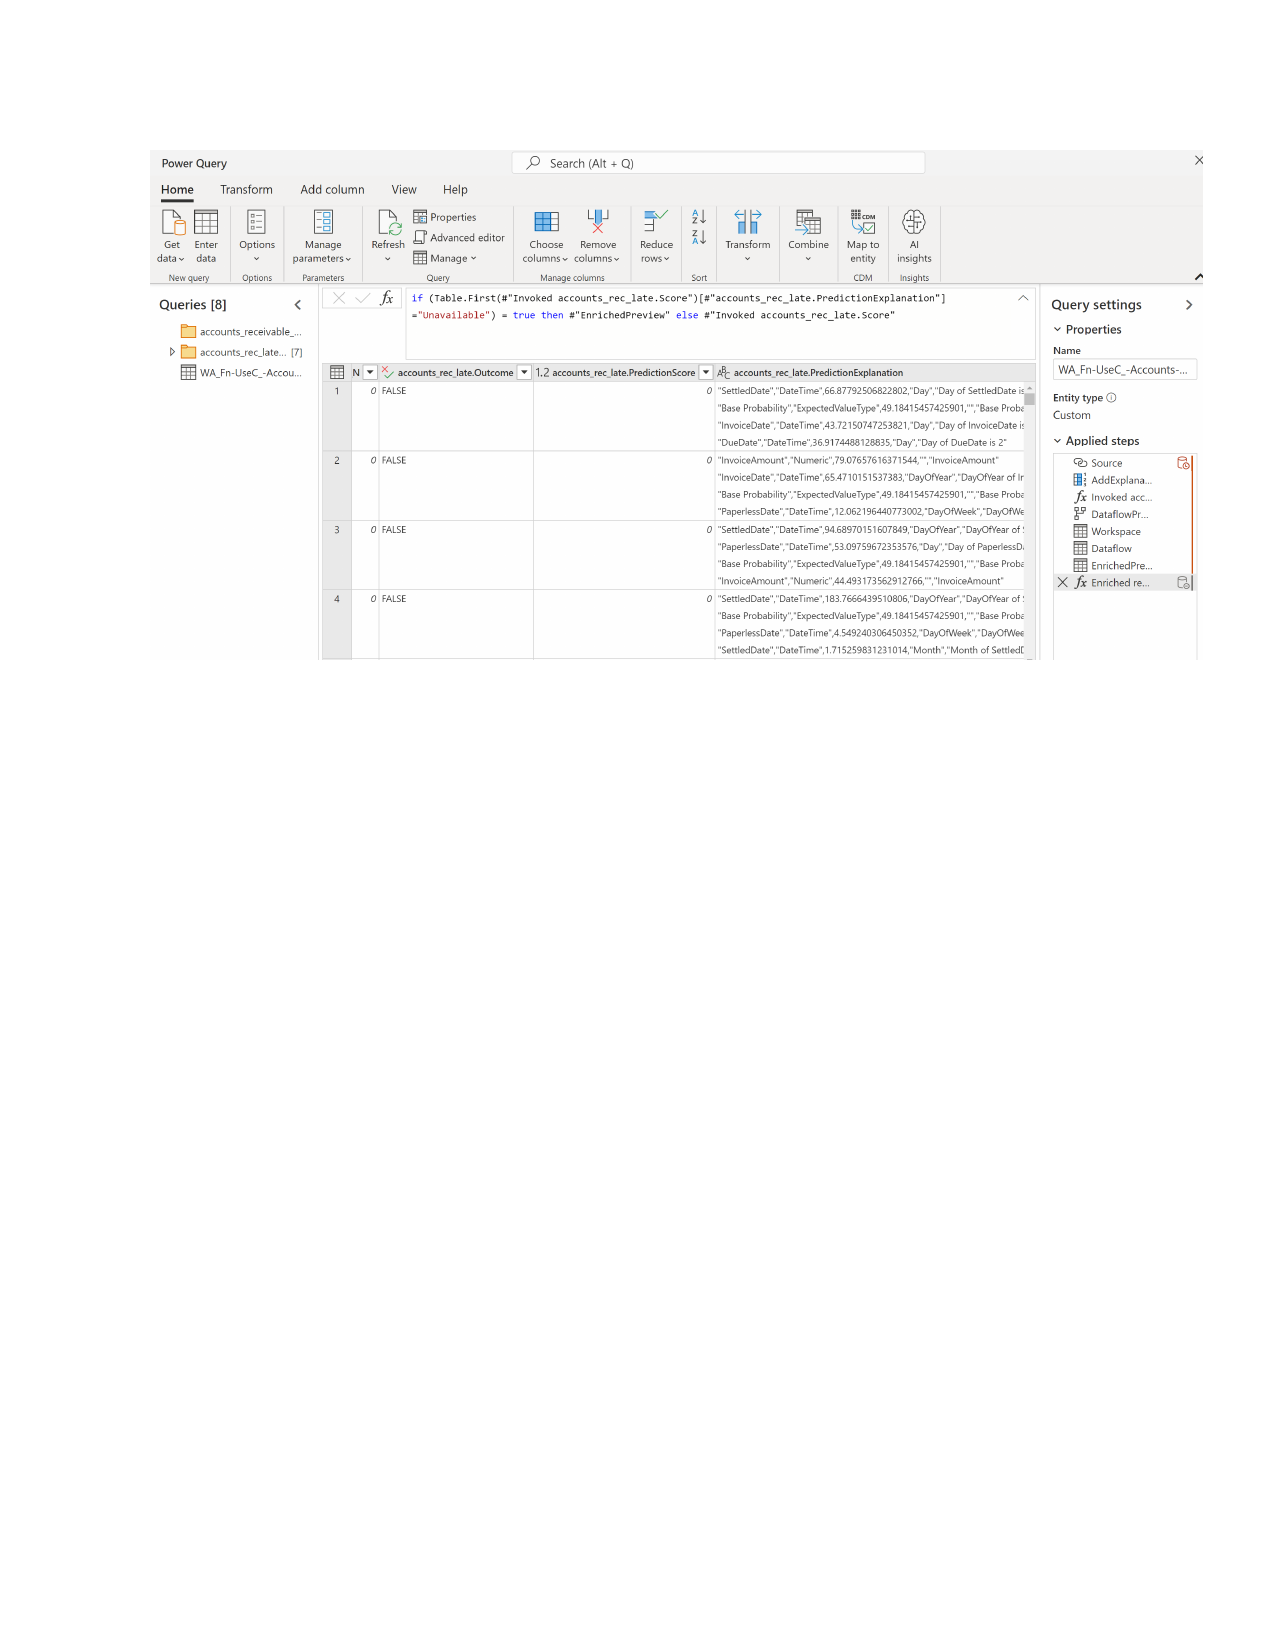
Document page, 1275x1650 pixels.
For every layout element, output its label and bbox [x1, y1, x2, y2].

picture [150, 150, 1203, 660]
